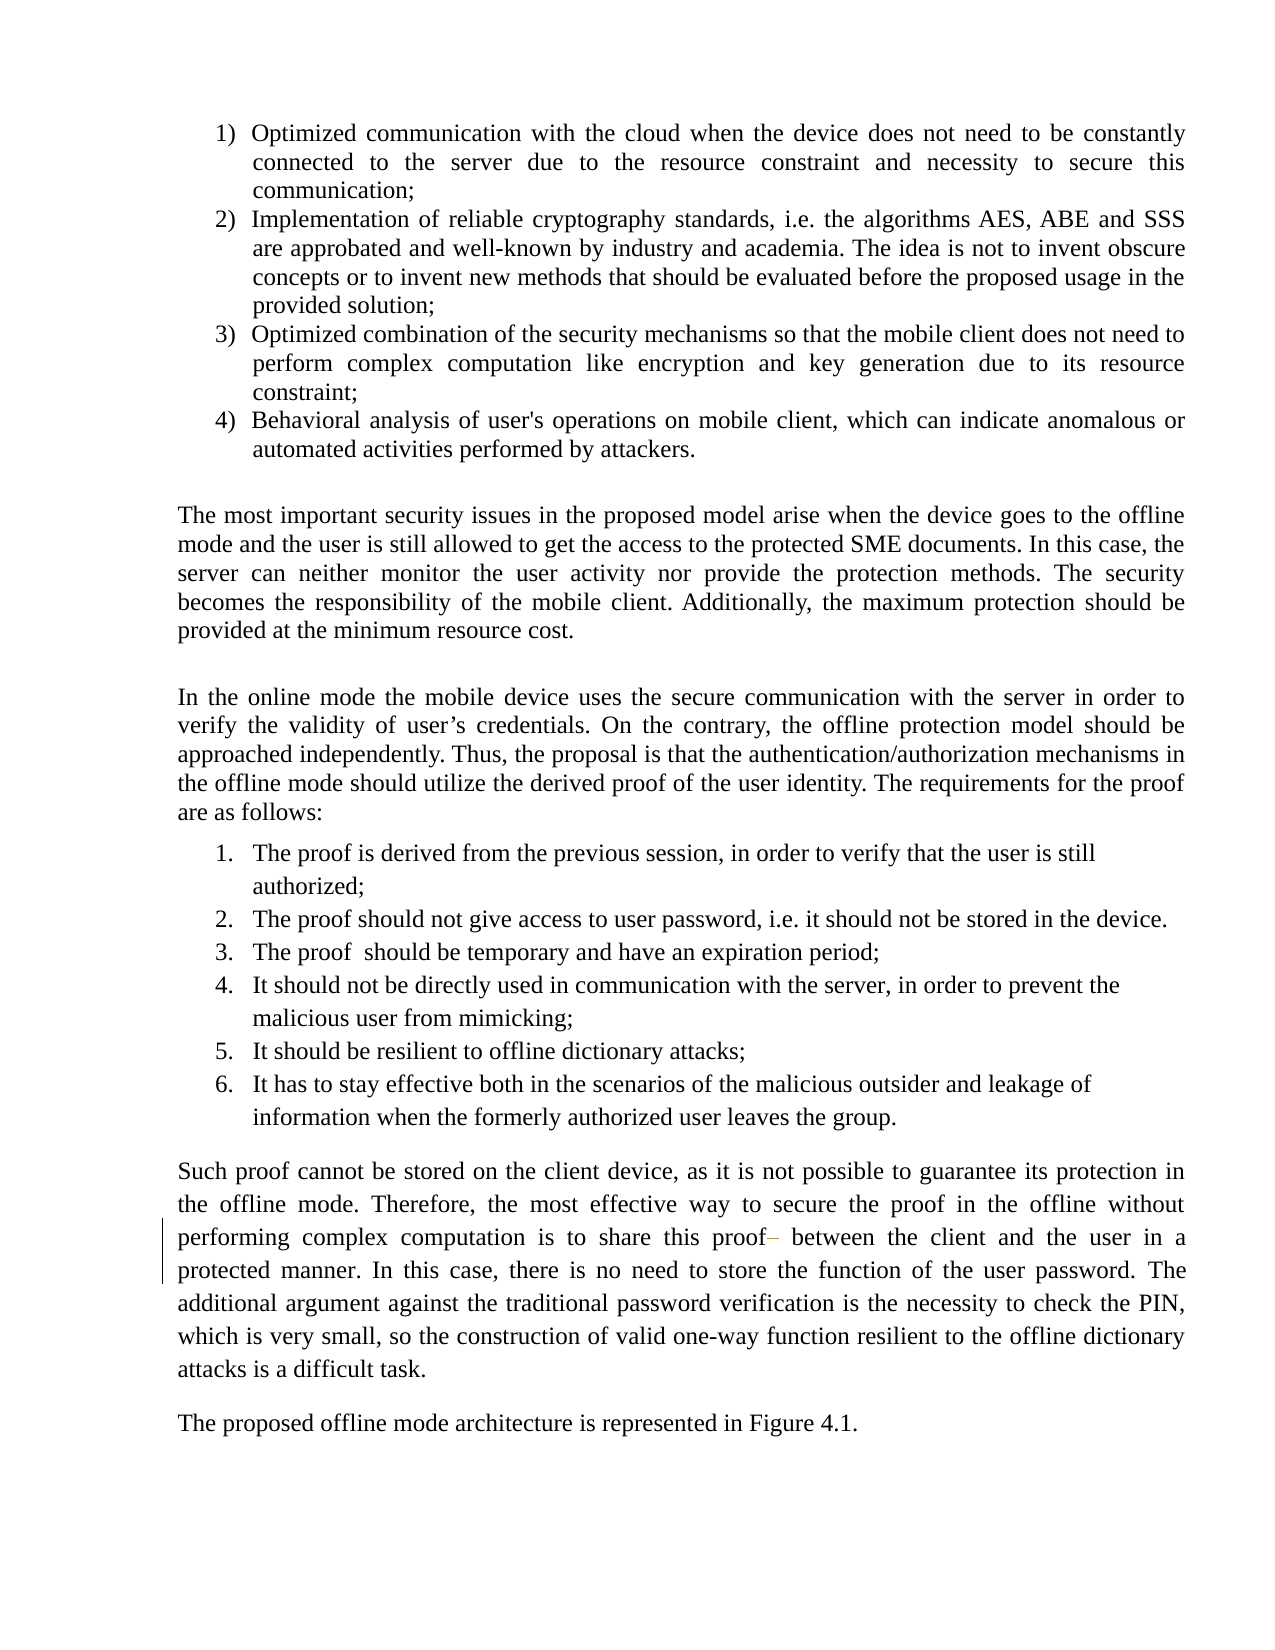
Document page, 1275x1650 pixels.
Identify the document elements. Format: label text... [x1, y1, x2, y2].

list Optimized communication with the cloud when the device does not need to be constantly connected to the server due to the resource constraint and necessity to secure this communication; [215, 118, 1186, 204]
list The proof is derived from the previous session, in order to verify that the user is still authorized; [215, 838, 1186, 900]
list The proof should not give access to user password, i.e. it should not be stored in the device. [215, 904, 1186, 933]
list It should be resilient to offline dictionary attacks; [215, 1036, 1186, 1065]
list Implementation of reliable cryptography standards, i.e. the algorithms AES, ABE and SSS are approbated and well-known by industry and academia. The idea is not to invent obscure concepts or to invent new methods that should be evaluated before the proposed usage in the provided solution; [215, 204, 1186, 319]
text The most important security issues in the proposed model arise when the device goes to the offline mode and the user is still allowed to get the access to the protected SME documents. In this case, the server can neither monitor the user activity nor provide the protection methods. The security becomes the responsibility of the mobile client. Additionally, the maximum protection should be provided at the minimum resource cost. [177, 501, 1186, 644]
text In the online mode the mobile device uses the secure communication with the server in order to verify the validity of user’s credentials. On the contrary, the offline protection model should be approached independently. Thus, the proposal is that the authentication/authorization mechanisms in the offline mode should utilize the derived proof of the user identity. The requirements for the proof are as follows: [177, 682, 1186, 826]
list Optimized combination of the security mechanisms so that the mobile client does not need to perform complex computation like encryption and key generation due to its resource constraint; [215, 319, 1186, 406]
list It has to stay effective both in the scenarios of the malicious outsider and leakage of information when the formerly authorized user leaves the group. [215, 1069, 1186, 1131]
list The proof should be temporary and have an expiration period; [215, 937, 1186, 966]
list It should not be directly used in communication with the server, in order to prevent the malicious user from mimicking; [215, 970, 1186, 1032]
text The proposed offline mode architecture is represented in Figure 4.1. [177, 1408, 1186, 1437]
list Behavioral analysis of user's operations on mobile client, which can indicate anomalous or automated activities performed by attackers. [215, 406, 1186, 463]
text Such proof cannot be stored on the client device, as it is not possible to guarantee its protection in the offline mode. Therefore, the most effective way to secure the proof in the offline without performing complex computation is to share this proof between the client and the user in a protected manner. In this case, there is no need to store the function of the user password. The additional argument against the traditional password verification is the necessity to check the PIN, which is very small, so the construction of valid one-way function resilient to the offline dictionary attacks is a difficult task. [177, 1156, 1186, 1383]
